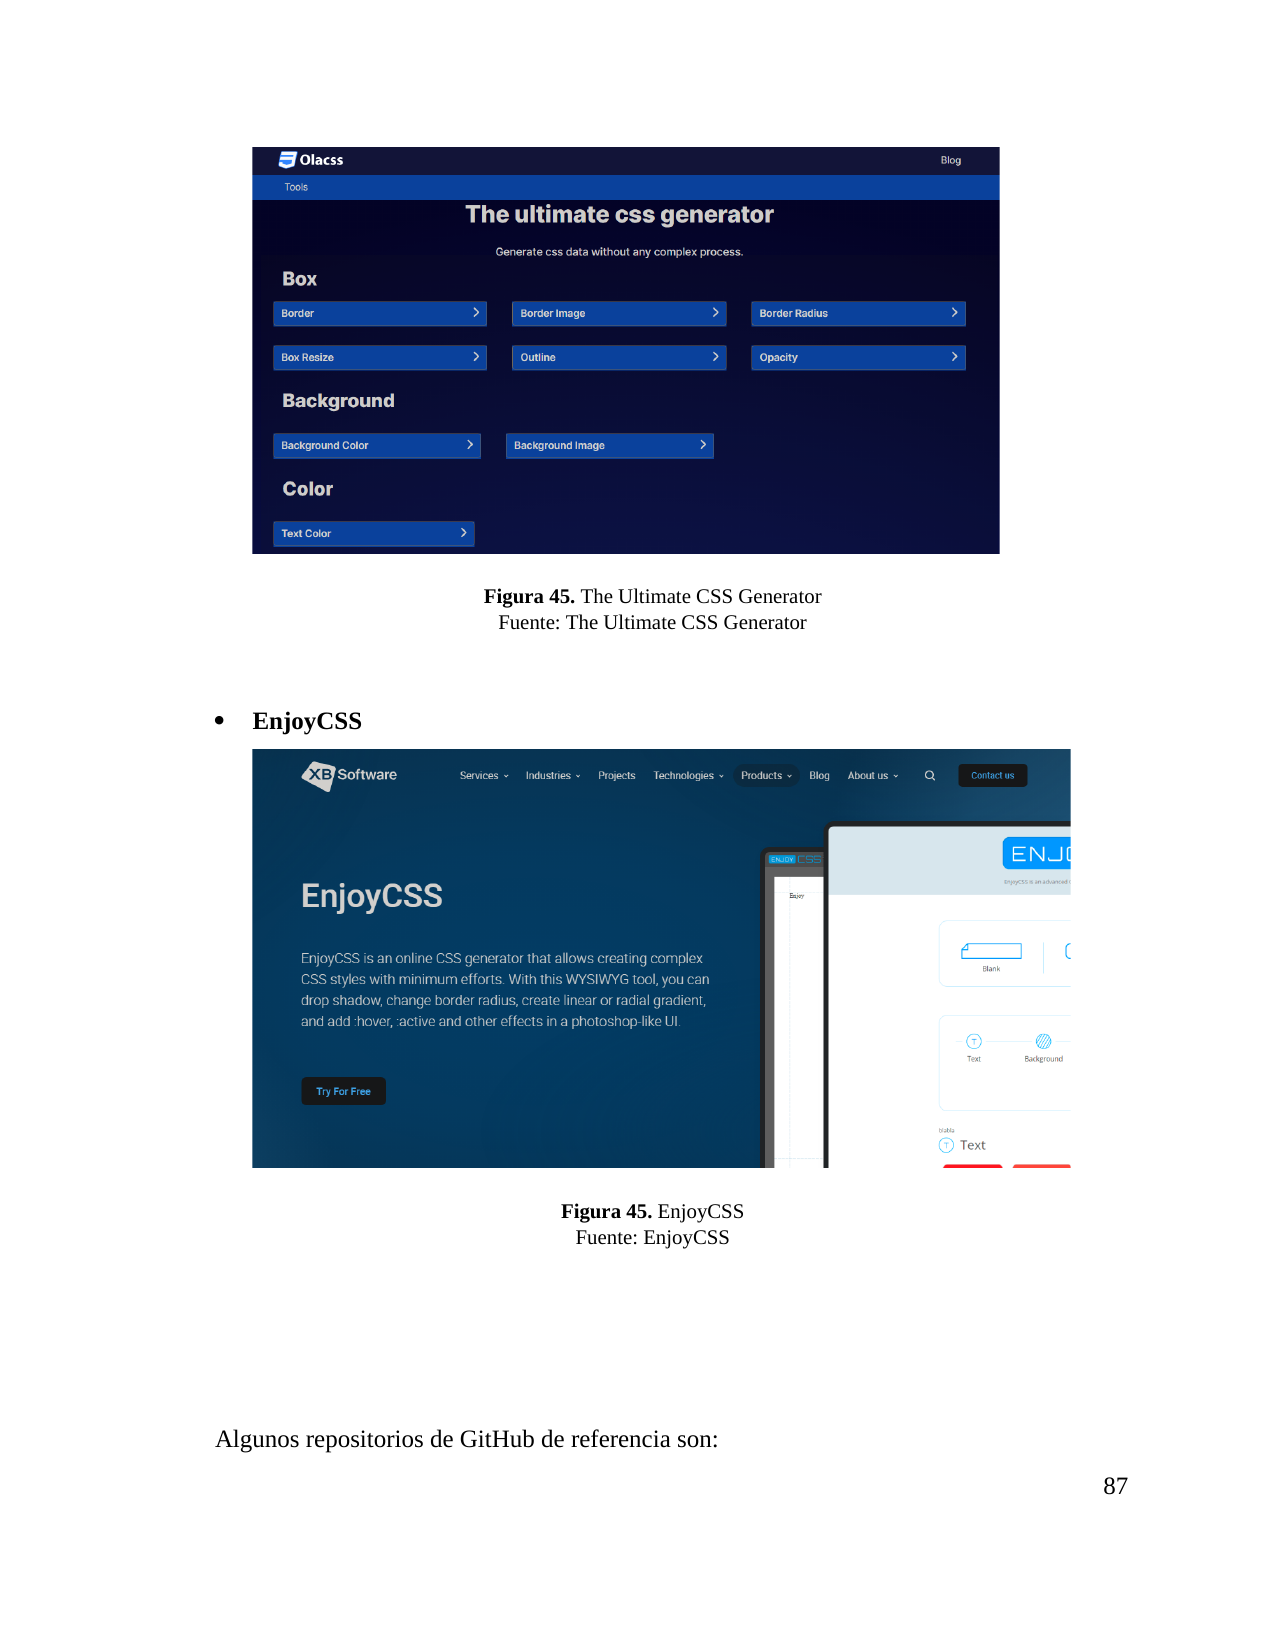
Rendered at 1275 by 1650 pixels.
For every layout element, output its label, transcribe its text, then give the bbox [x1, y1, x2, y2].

picture [252, 147, 1000, 554]
text Fuente: EnjoyCSS [177, 1225, 1128, 1249]
list EnjoyCSS [215, 706, 1128, 735]
text Fuente: The Ultimate CSS Generator [177, 610, 1128, 634]
picture [252, 749, 1071, 1168]
text Algunos repositorios de GitHub de referencia son: [215, 1424, 1128, 1452]
text Figura 45. EnjoyCSS [177, 1199, 1128, 1223]
text Figura 45. The Ultimate CSS Generator [177, 584, 1128, 608]
